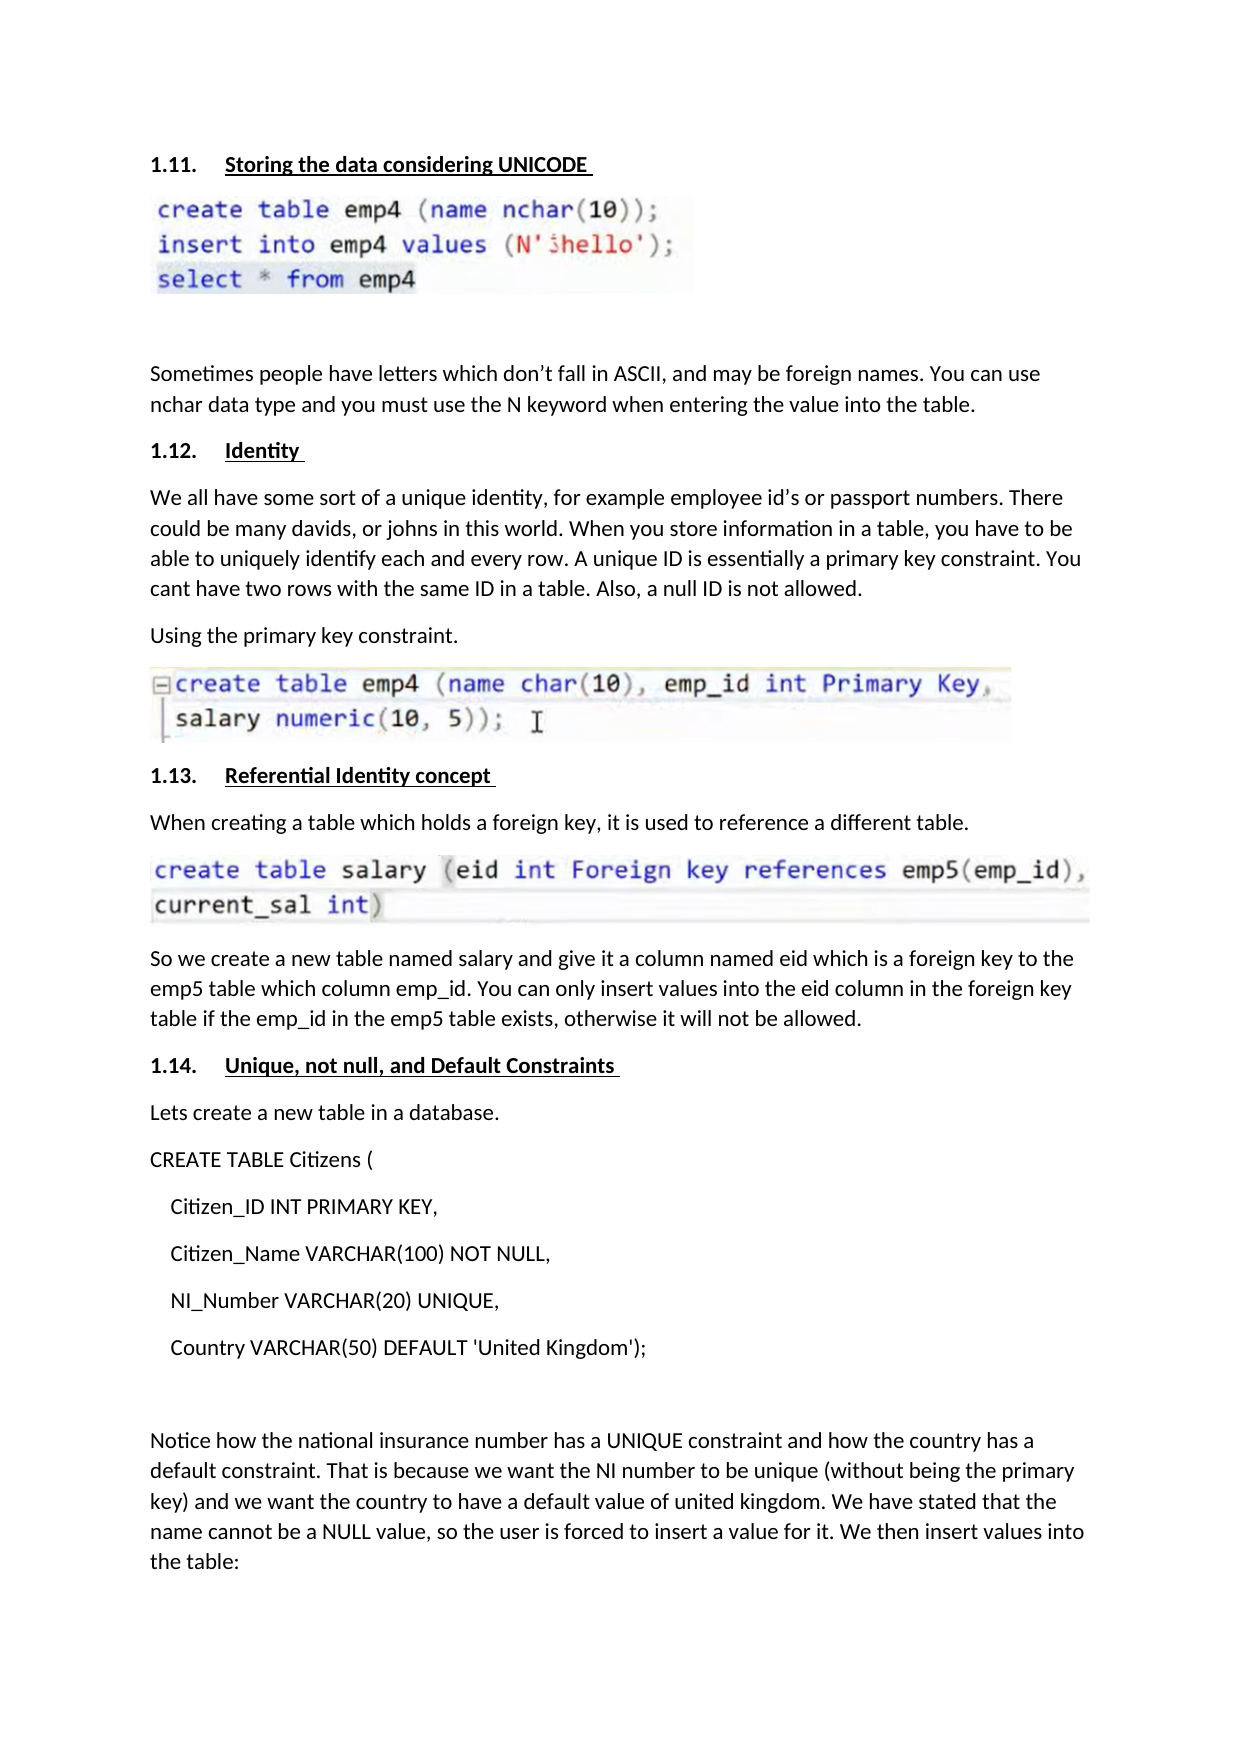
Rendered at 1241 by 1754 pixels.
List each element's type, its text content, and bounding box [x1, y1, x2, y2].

text Citizen_ID INT PRIMARY KEY, [150, 1192, 1090, 1220]
text So we create a new table named salary and give it a column named eid which is a foreign key to the emp5 table which column emp_id. You can only insert values into the eid column in the foreign key table if the emp_id in the emp5 table exists, otherwise it will not be allowed. [150, 944, 1090, 1032]
text We all have some sort of a unique identity, for example employee id’s or passport numbers. There could be many davids, or johns in this world. When you store information in a table, you have to be able to uniquely identify each and every row. A unique ID is essentially a primary key constraint. You cant have two rows with the same ID in a table. Also, a null ID is not allowed. [150, 483, 1090, 602]
text Lets create a new table in a database. [150, 1098, 1090, 1126]
text Citizen_Name VARCHAR(100) NOT NULL, [150, 1239, 1090, 1267]
subtitle Identity [150, 437, 1090, 464]
text CREATE TABLE Citizens ( [150, 1145, 1090, 1173]
text Notice how the national insurance number has a UNIQUE constraint and how the country has a default constraint. That is because we want the NI number to be unique (without being the primary key) and we want the country to have a default value of united kingdom. We have stated that the name cannot be a NULL value, so the user is forced to insert a value for it. We then insert values into the table: [150, 1426, 1090, 1575]
text Sometimes people have letters which don’t fall in ASCII, and may be foreign names. You can use nchar data type and you must use the N keyword when entering the value into the table. [150, 359, 1090, 418]
picture [150, 196, 694, 294]
subtitle Referential Identity concept [150, 762, 1090, 790]
picture [150, 667, 1012, 743]
text Country VARCHAR(50) DEFAULT 'United Kingdom'); [150, 1333, 1090, 1361]
picture [150, 855, 1090, 926]
text When creating a table which holds a foreign key, it is used to reference a different table. [150, 808, 1090, 837]
text Using the primary key constraint. [150, 621, 1090, 649]
text NI_Number VARCHAR(20) UNIQUE, [150, 1286, 1090, 1314]
subtitle Storing the data considering UNICODE [150, 150, 1090, 178]
subtitle Unique, not null, and Default Constraints [150, 1051, 1090, 1079]
